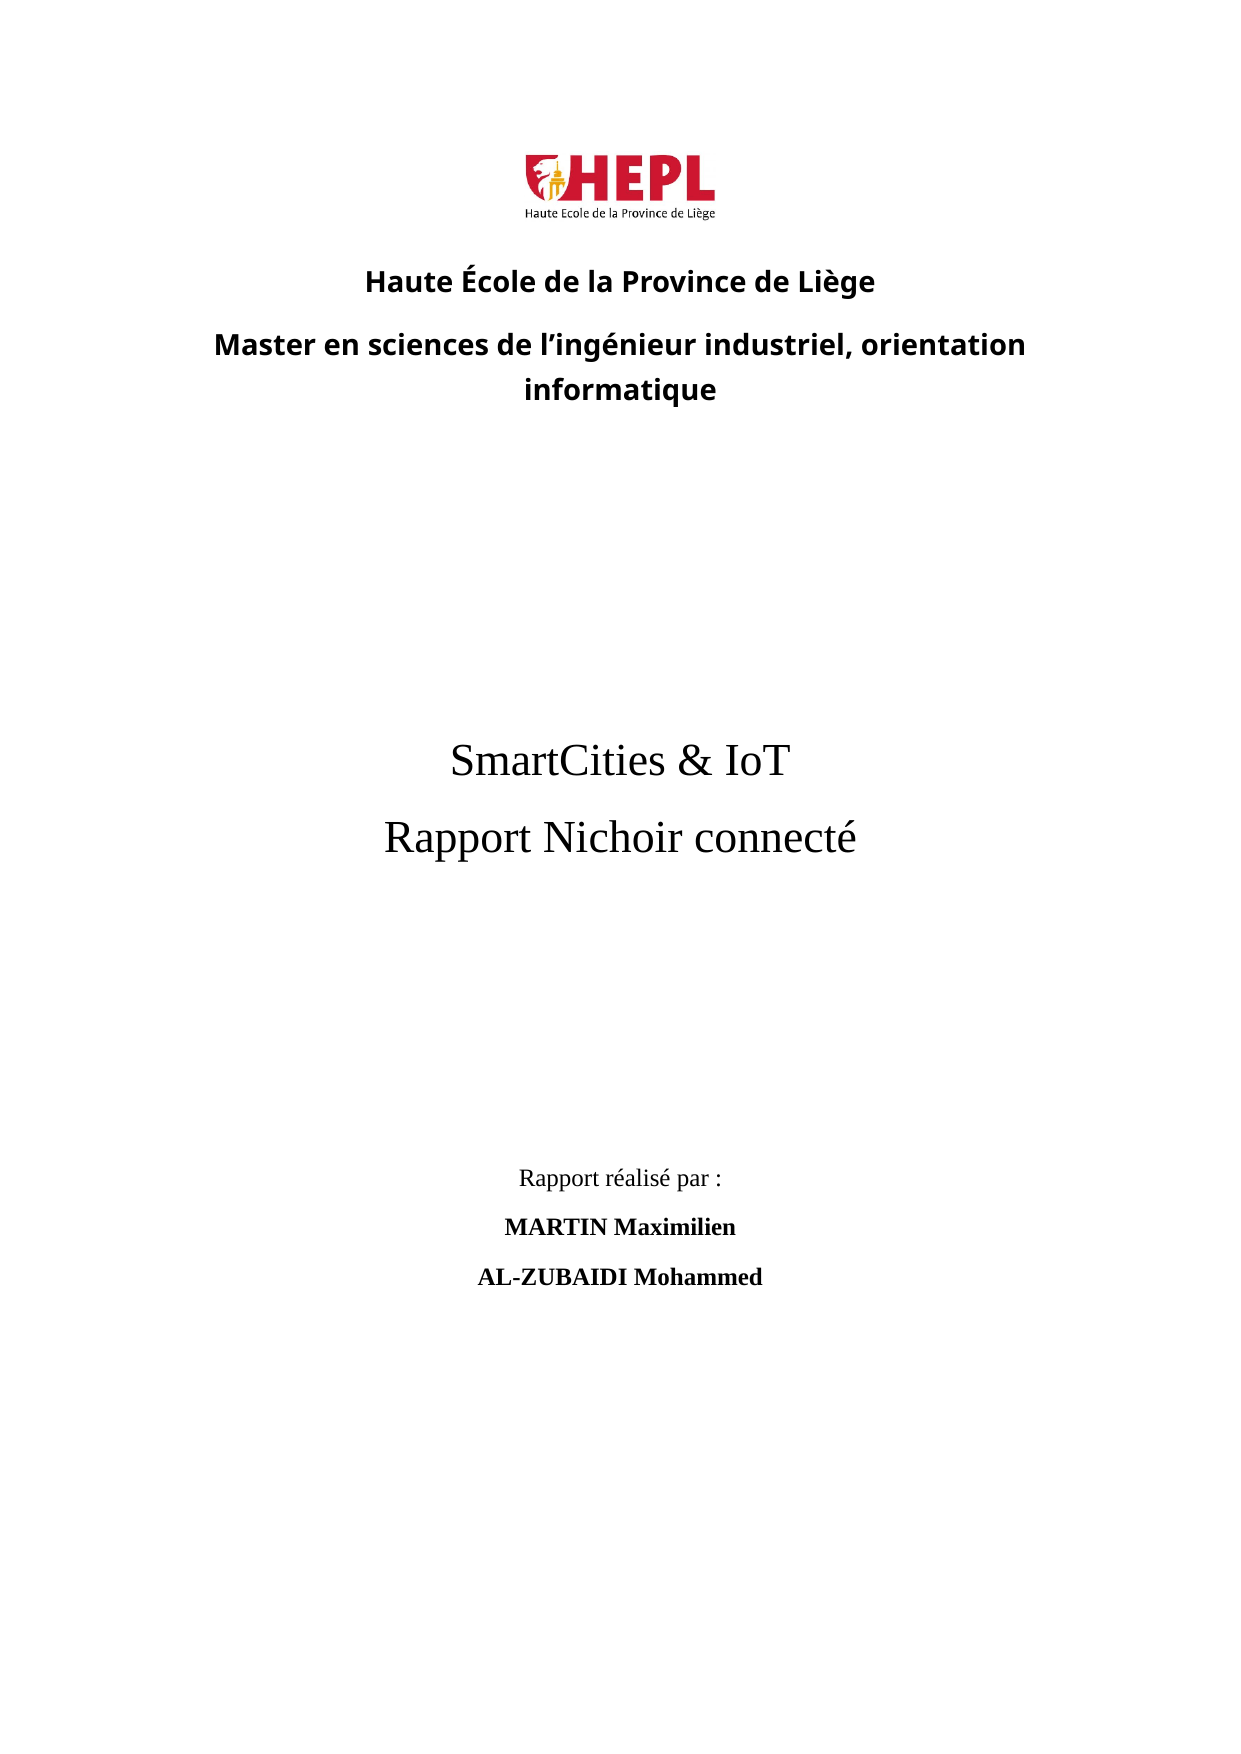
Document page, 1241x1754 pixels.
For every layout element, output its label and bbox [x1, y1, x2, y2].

picture [523, 151, 717, 222]
